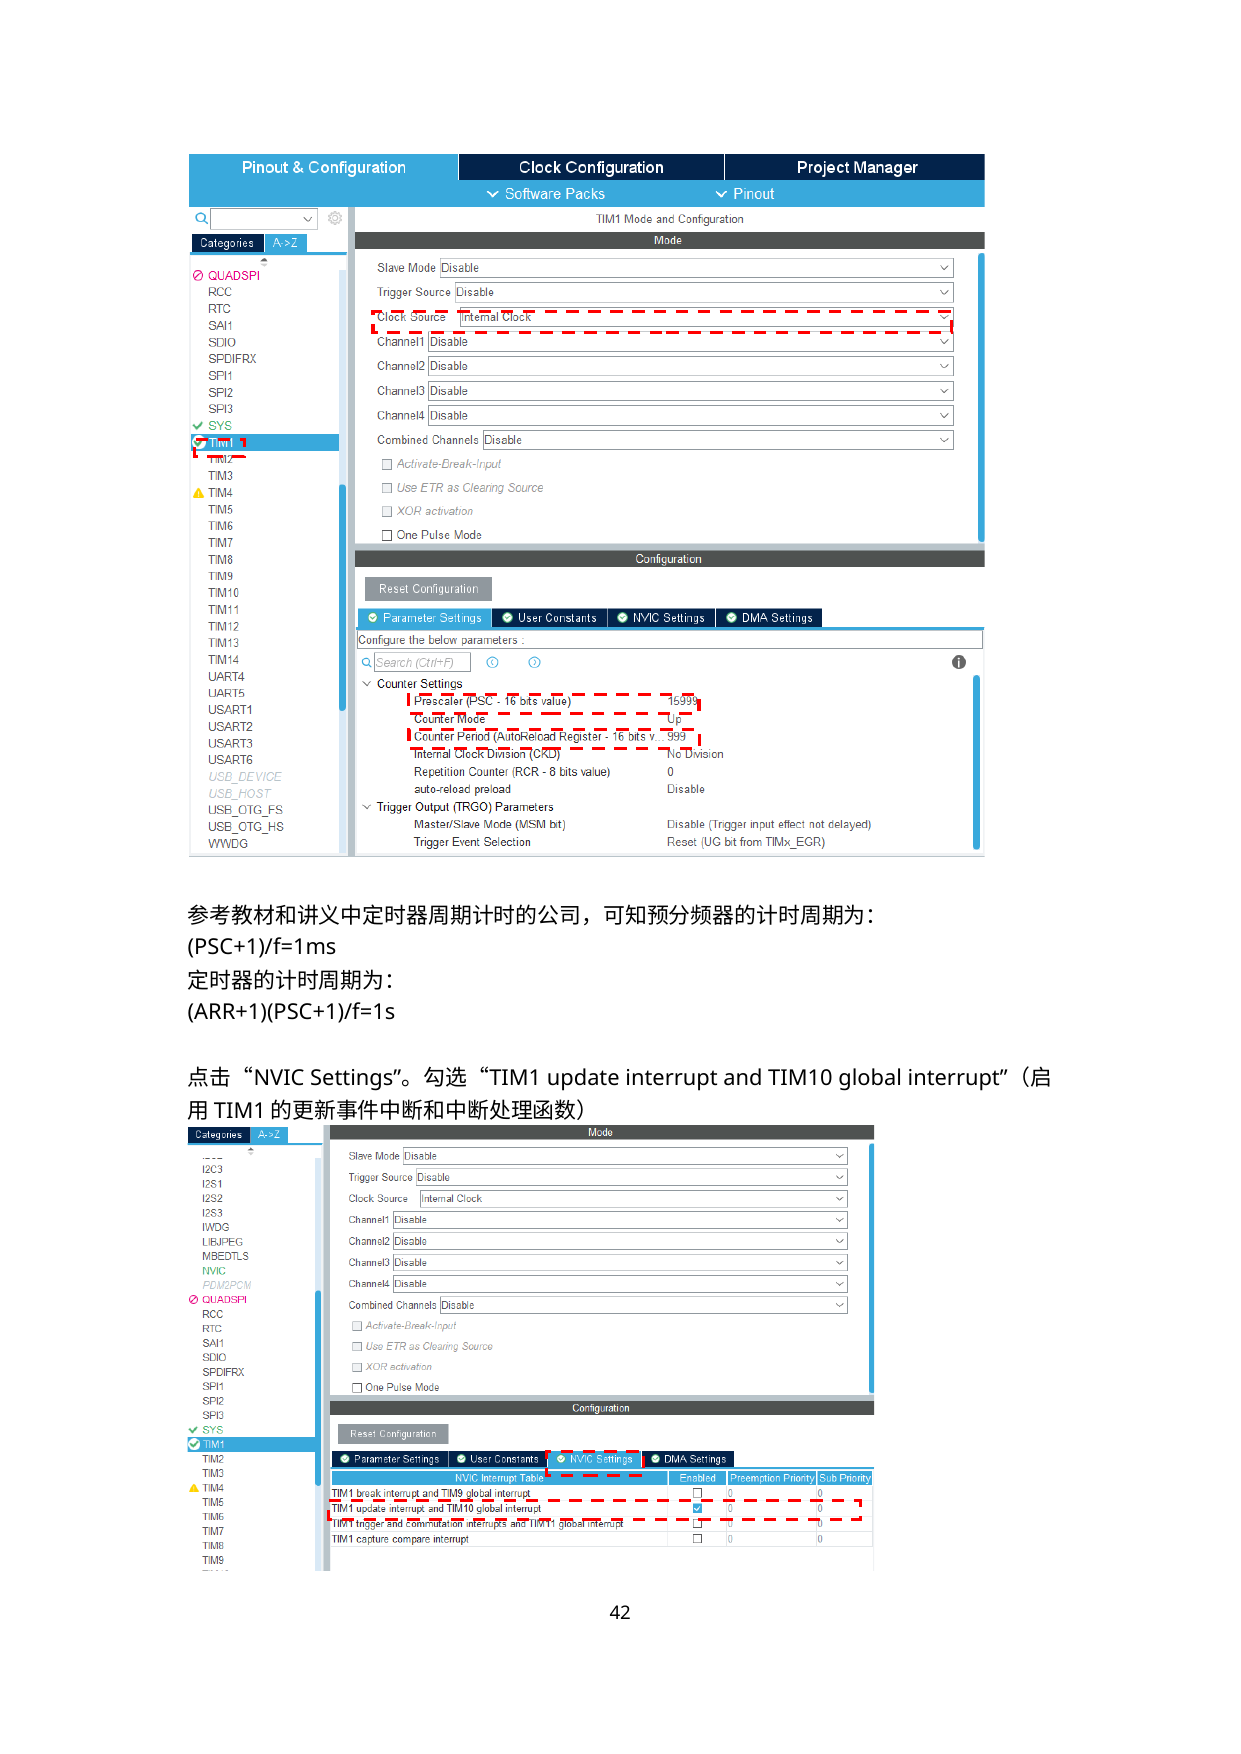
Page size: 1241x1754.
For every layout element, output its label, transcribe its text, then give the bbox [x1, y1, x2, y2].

picture [187, 1125, 875, 1571]
text 参考教材和讲义中定时器周期计时的公司，可知预分频器的计时周期为： [187, 897, 1053, 930]
text (ARR+1)(PSC+1)/f=1s [187, 995, 1053, 1027]
picture [187, 150, 985, 857]
text 定时器的计时周期为： [187, 962, 1053, 995]
text (PSC+1)/f=1ms [187, 930, 1053, 962]
text 点击“NVIC Settings”。勾选“TIM1 update interrupt and TIM10 global interrupt”（启用TIM1的更新事件中断和中断处理函数） [187, 1060, 1053, 1125]
